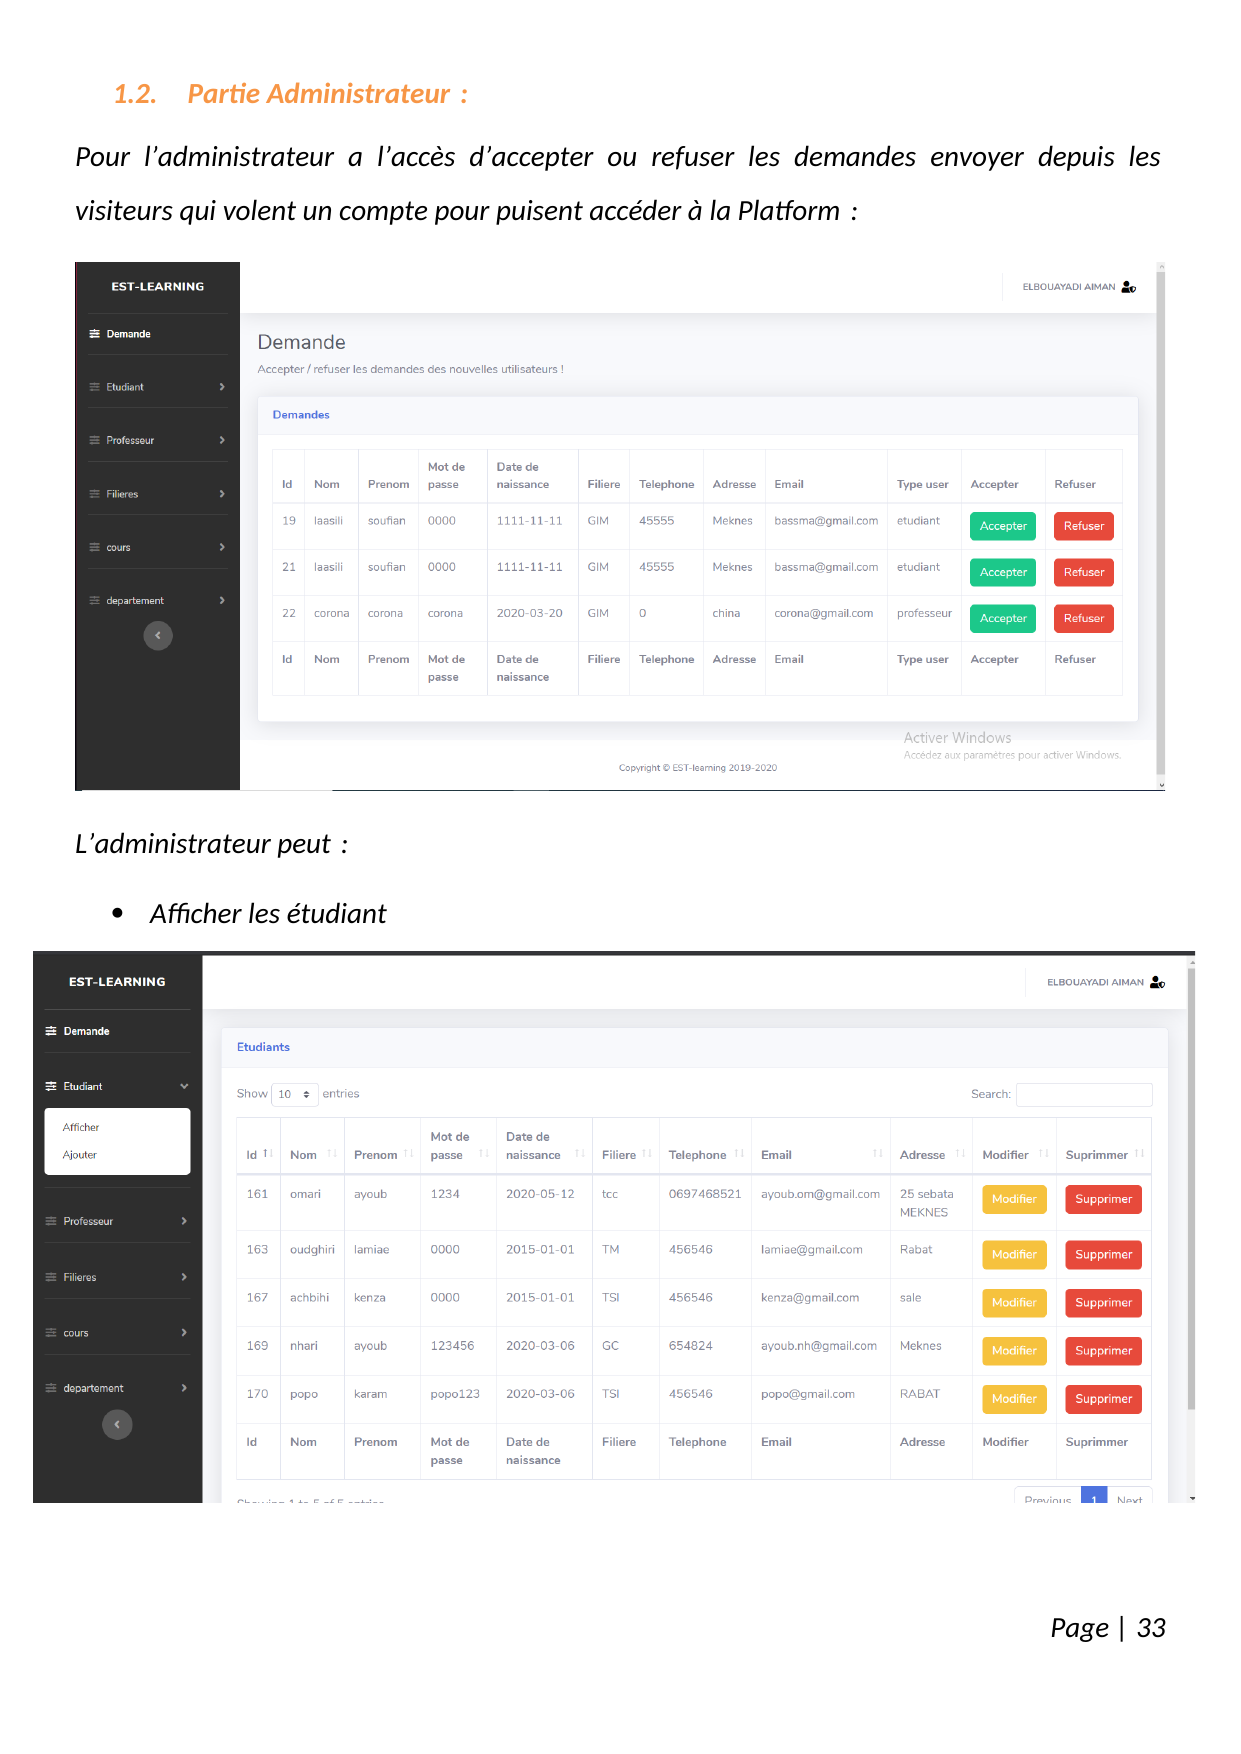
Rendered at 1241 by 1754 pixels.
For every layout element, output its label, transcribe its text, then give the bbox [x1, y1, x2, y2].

text L’administrateur peut : [75, 825, 1165, 860]
text Pour l’administrateur a l’accès d’accepter ou refuser les demandes envoyer depuis les visiteurs qui volent un compte pour puisent accéder à la Platform : [75, 138, 1165, 227]
list Afficher les étudiant [112, 895, 1165, 930]
picture [75, 262, 1166, 791]
subtitle Partie Administrateur : [112, 75, 1165, 111]
picture [32, 951, 1195, 1502]
